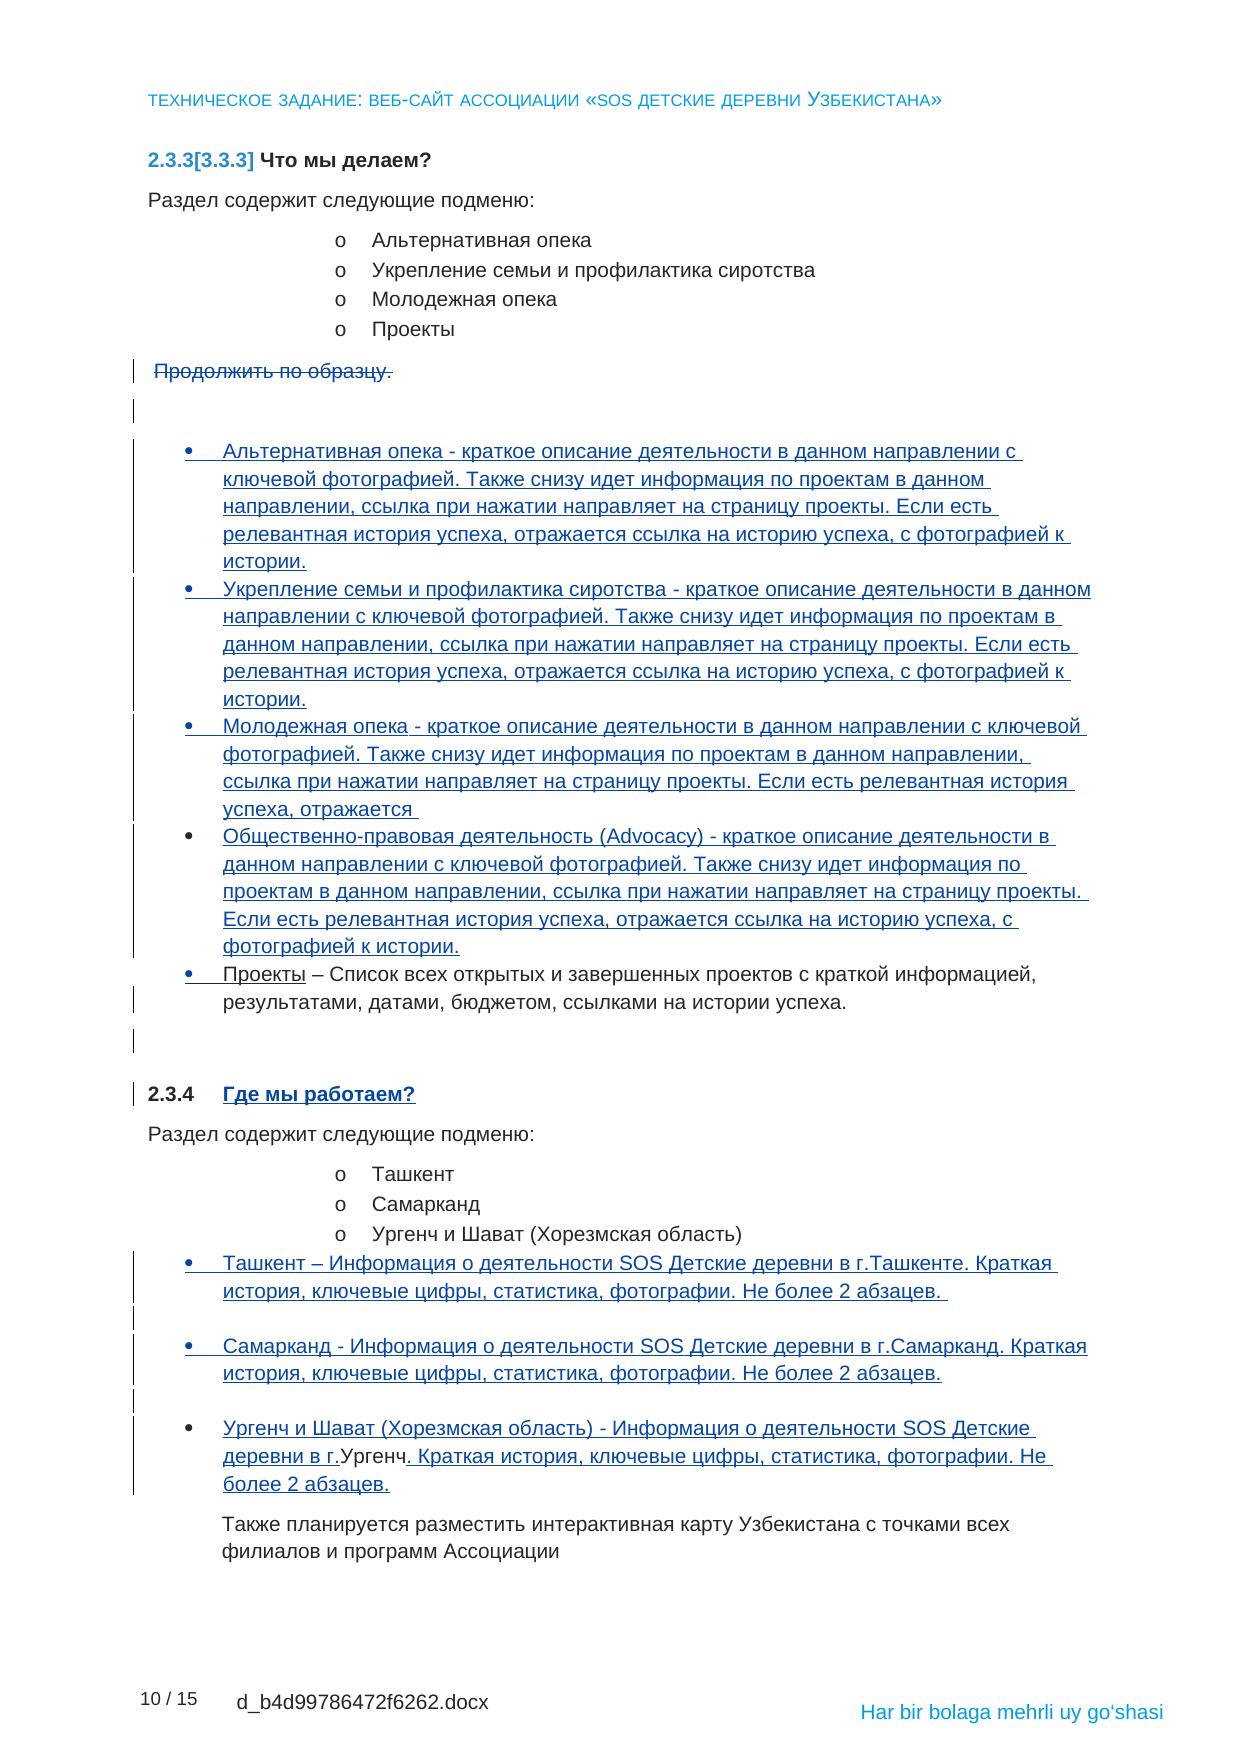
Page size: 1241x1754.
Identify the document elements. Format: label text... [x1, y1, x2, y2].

list Укрепление семьи и профилактика сиротства [334, 257, 1092, 283]
text Раздел содержит следующие подменю: [148, 188, 1092, 212]
subtitle Что мы делаем? [148, 148, 1092, 172]
list Ургенч и Шават (Хорезмская область) [334, 1221, 1092, 1247]
list Ургенч [185, 1416, 1092, 1495]
picture [755, 95, 764, 106]
list Ташкент [334, 1162, 1092, 1188]
picture [346, 95, 355, 106]
picture [322, 95, 330, 106]
text Раздел содержит следующие подменю: [148, 1122, 1092, 1146]
list Молодежная опека [334, 287, 1092, 313]
text Также планируется разместить интерактивная карту Узбекистана с точками всех филиалов и программ Ассоциации [222, 1511, 1092, 1563]
list Самарканд [334, 1192, 1092, 1217]
list Проекты – Список всех открытых и завершенных проектов с краткой информацией, результатами, датами, бюджетом, ссылками на истории успеха. [185, 962, 1092, 1013]
list Альтернативная опека [334, 228, 1092, 253]
list Проекты [334, 317, 1092, 343]
